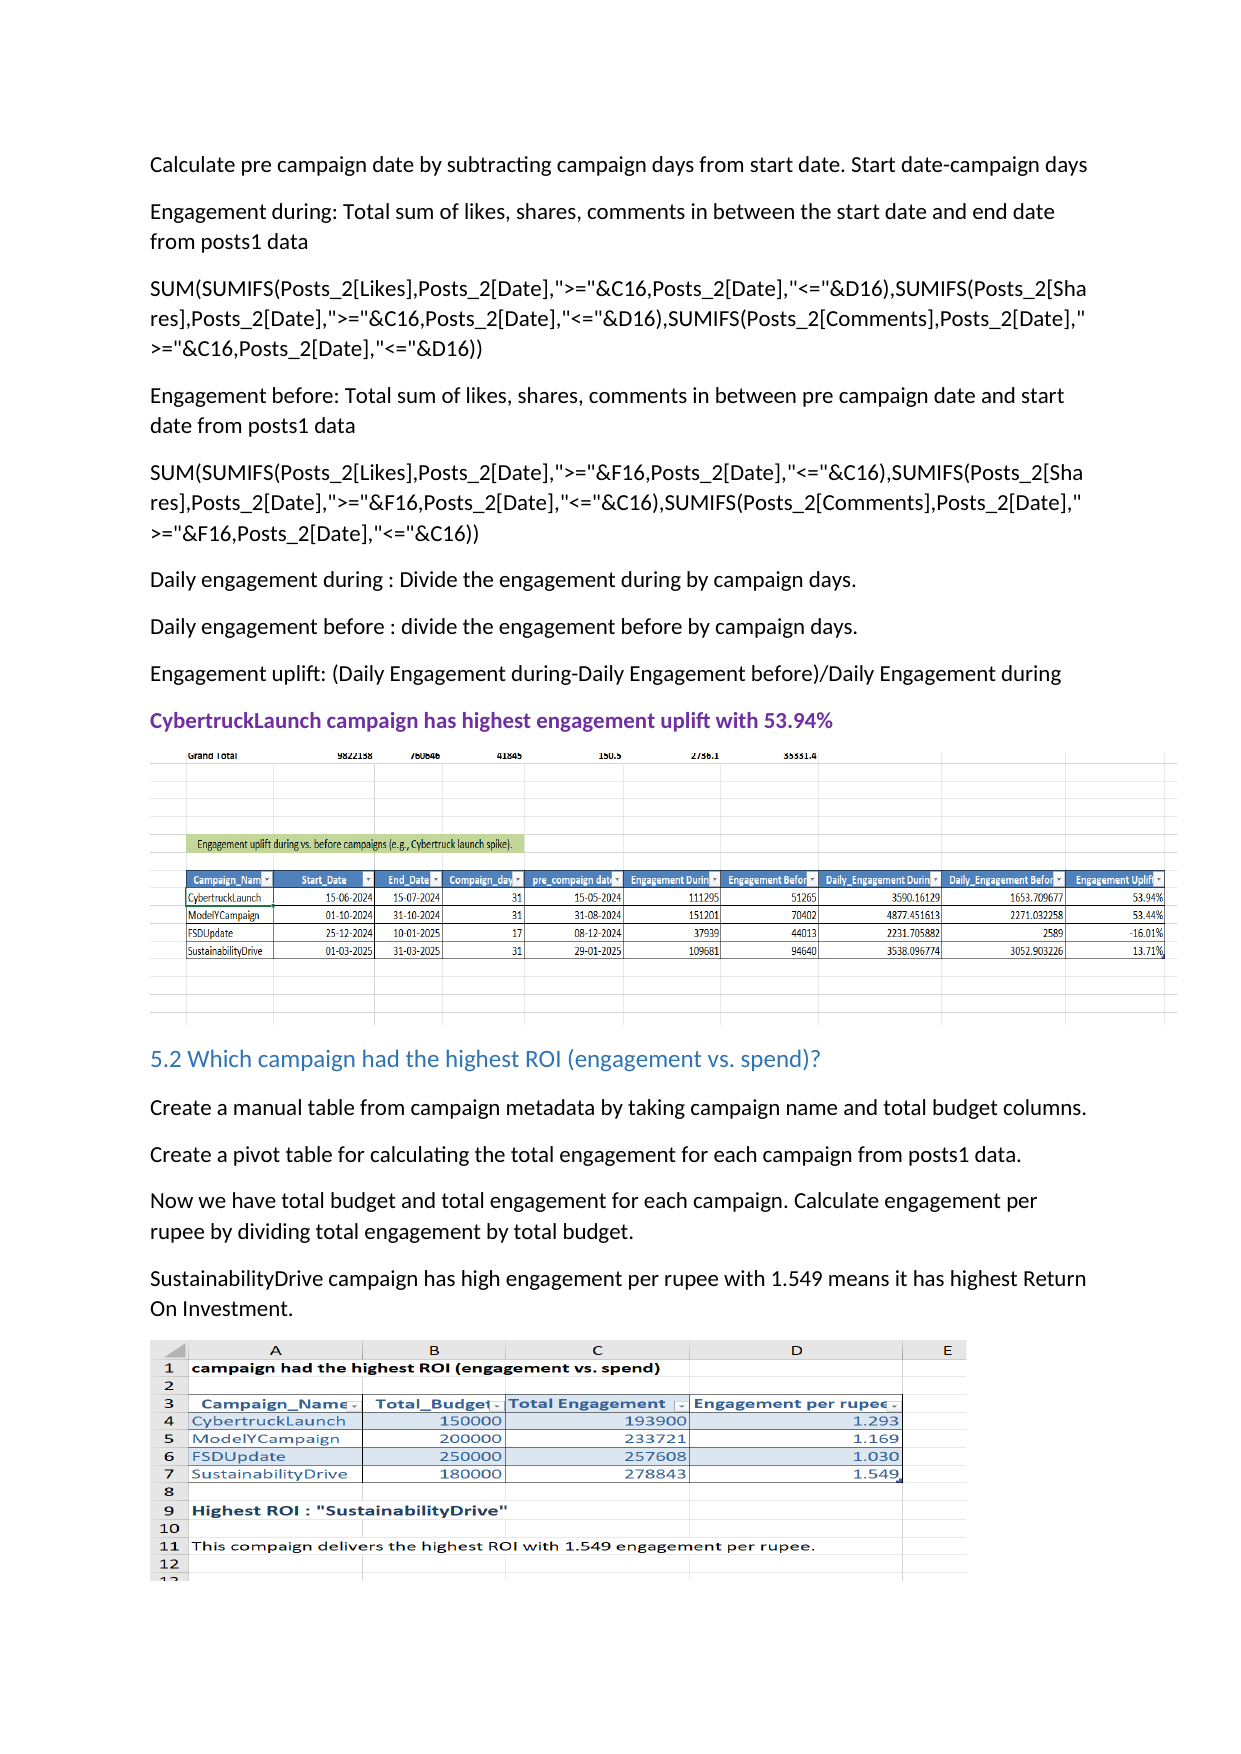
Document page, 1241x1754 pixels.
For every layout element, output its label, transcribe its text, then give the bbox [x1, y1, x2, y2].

text SustainabilityDrive campaign has high engagement per rupee with 1.549 means it has highest Return On Investment. [150, 1264, 1090, 1322]
text Calculate pre campaign date by subtracting campaign days from start date. Start date-campaign days [150, 150, 1090, 178]
text Engagement during: Total sum of likes, shares, comments in between the start date and end date from posts1 data [150, 197, 1090, 255]
text Engagement before: Total sum of likes, shares, comments in between pre campaign date and start date from posts1 data [150, 381, 1090, 439]
text Engagement uplift: (Daily Engagement during-Daily Engagement before)/Daily Engagement during [150, 659, 1090, 687]
text Now we have total budget and total engagement for each campaign. Calculate engagement per rupee by dividing total engagement by total budget. [150, 1187, 1090, 1245]
text Create a manual table from campaign metadata by taking campaign name and total budget columns. [150, 1093, 1090, 1121]
text Daily engagement during : Divide the engagement during by campaign days. [150, 566, 1090, 594]
text Daily engagement before : divide the engagement before by campaign days. [150, 612, 1090, 641]
text CybertruckLaunch campaign has highest engagement uplift with 53.94% [150, 706, 1090, 734]
text Create a pivot table for calculating the total engagement for each campaign from posts1 data. [150, 1140, 1090, 1168]
text 5.2 Which campaign had the highest ROI (engagement vs. spend)? [150, 1043, 1090, 1074]
text SUM(SUMIFS(Posts_2[Likes],Posts_2[Date],">="&F16,Posts_2[Date],"<="&C16),SUMIFS(Posts_2[Shares],Posts_2[Date],">="&F16,Posts_2[Date],"<="&C16),SUMIFS(Posts_2[Comments],Posts_2[Date],">="&F16,Posts_2[Date],"<="&C16)) [150, 458, 1090, 547]
picture [150, 1340, 967, 1581]
picture [150, 753, 1178, 1025]
text SUM(SUMIFS(Posts_2[Likes],Posts_2[Date],">="&C16,Posts_2[Date],"<="&D16),SUMIFS(Posts_2[Shares],Posts_2[Date],">="&C16,Posts_2[Date],"<="&D16),SUMIFS(Posts_2[Comments],Posts_2[Date],">="&C16,Posts_2[Date],"<="&D16)) [150, 274, 1090, 362]
